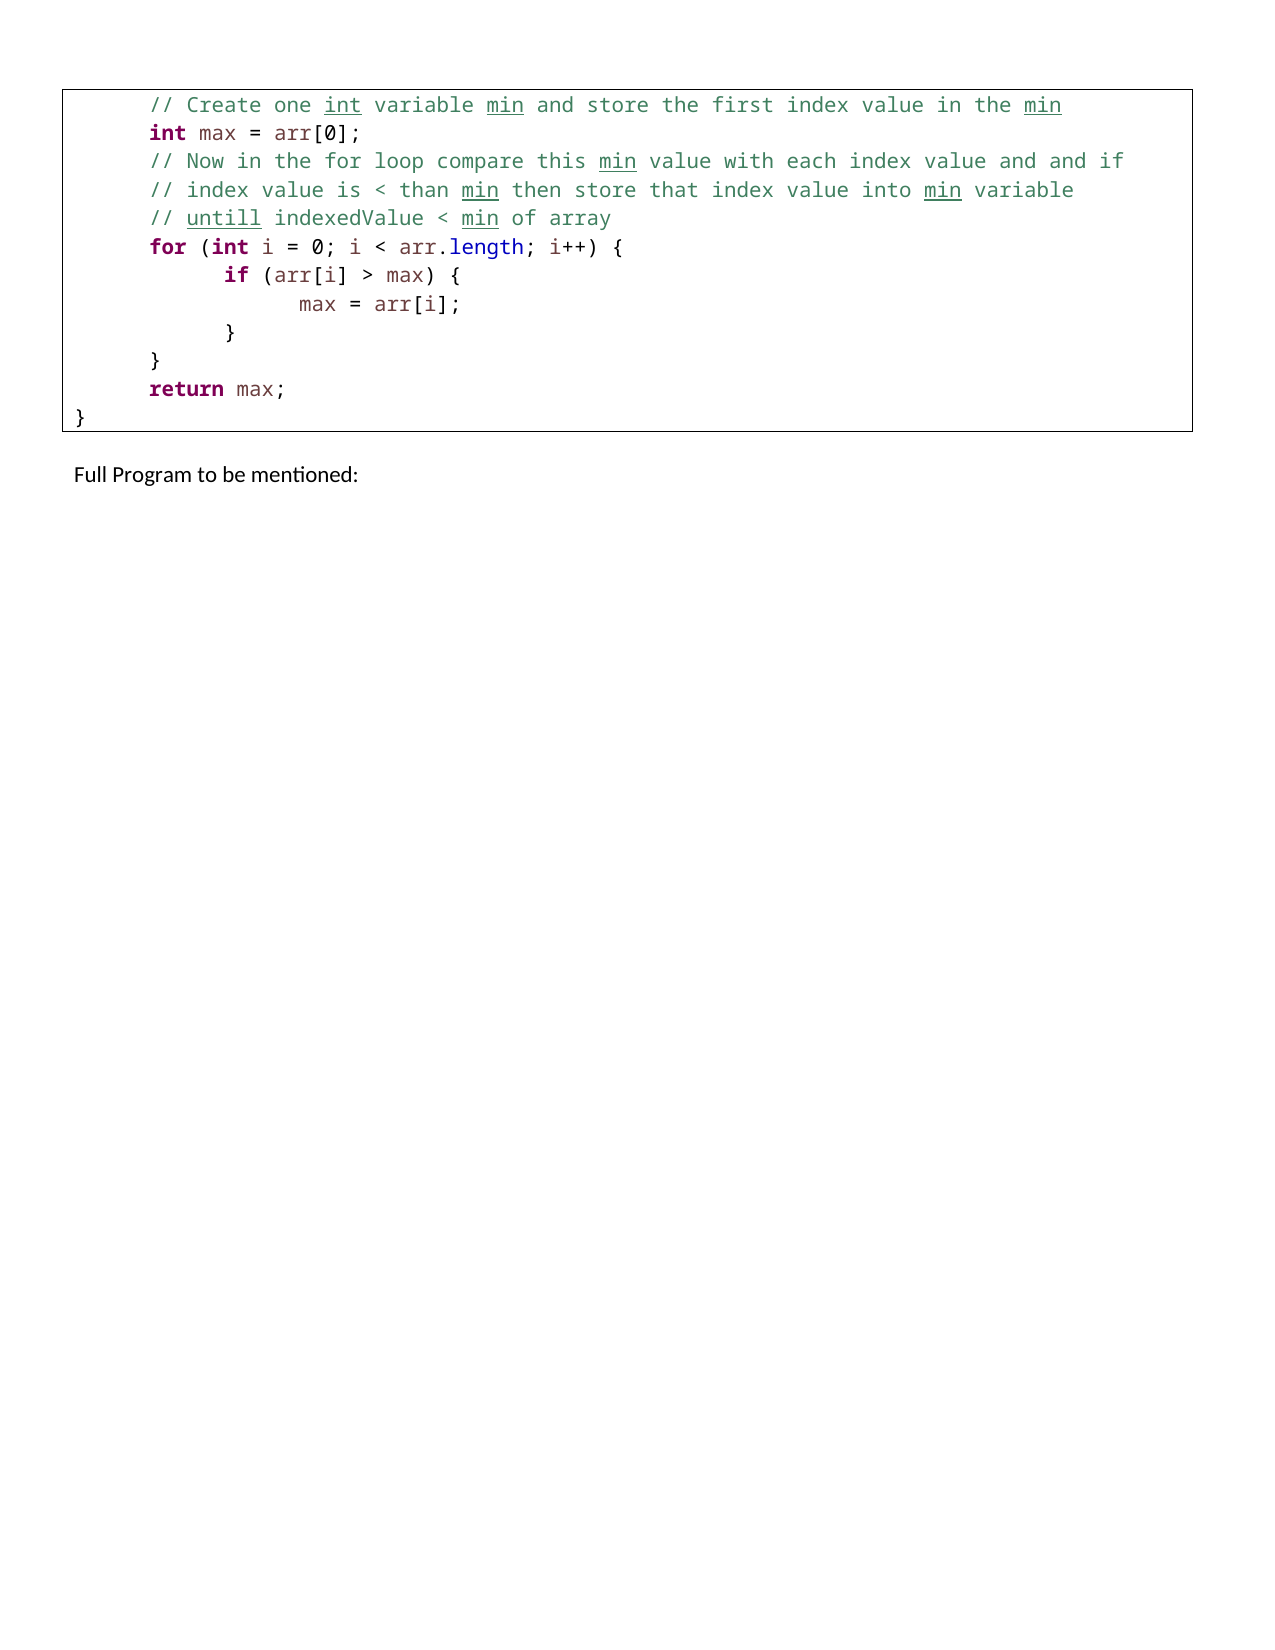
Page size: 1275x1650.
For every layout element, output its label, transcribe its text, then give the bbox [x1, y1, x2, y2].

text Full Program to be mentioned: [74, 460, 1181, 488]
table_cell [63, 90, 1192, 431]
